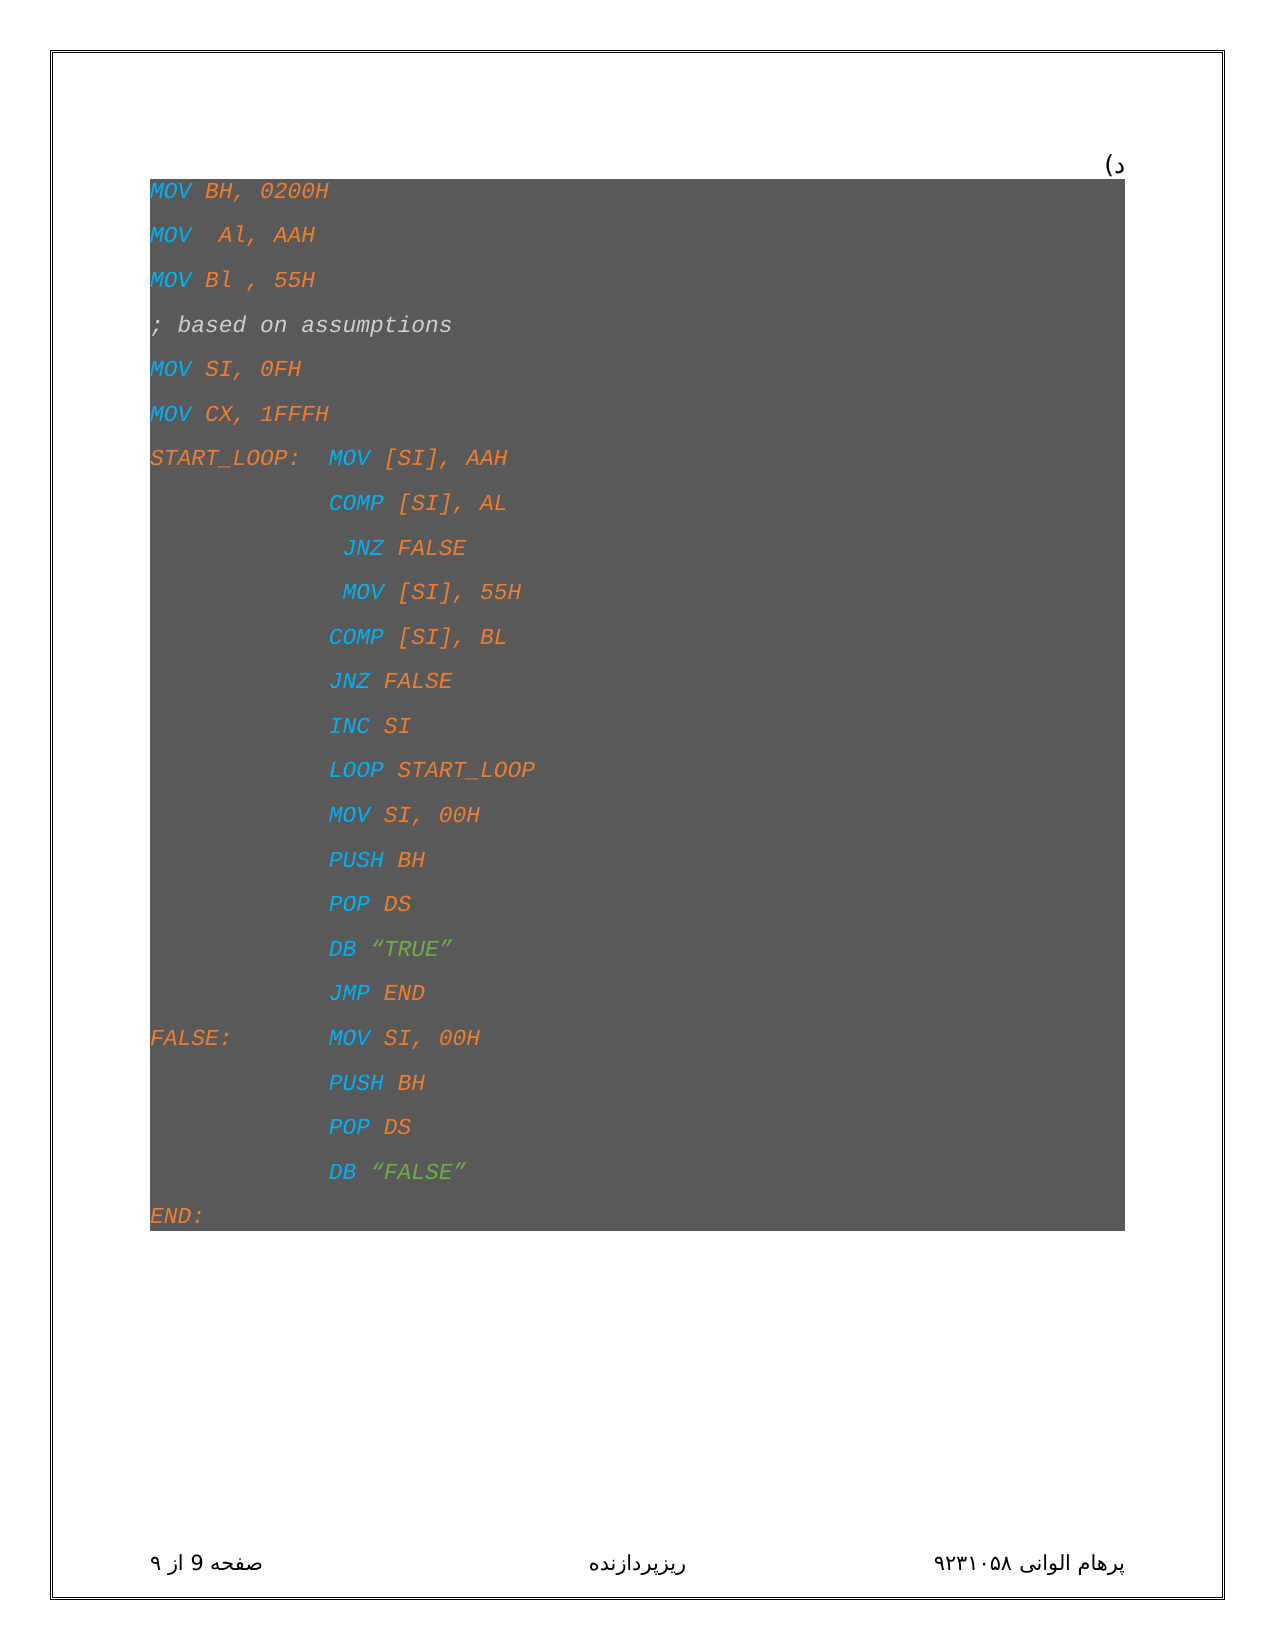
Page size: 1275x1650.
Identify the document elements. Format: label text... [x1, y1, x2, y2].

text PUSH BH [150, 848, 1125, 874]
text DB “FALSE” [150, 1160, 1125, 1186]
text COMP [SI], AL [150, 491, 1125, 517]
text MOV BH, 0200H [150, 179, 1125, 205]
text MOV Bl , 55H [150, 268, 1125, 294]
text MOV [SI], 55H [150, 581, 1125, 606]
text START_LOOP: MOV [SI], AAH [150, 447, 1125, 473]
text DB “TRUE” [150, 937, 1125, 963]
text JMP END [150, 982, 1125, 1008]
text MOV Al, AAH [150, 224, 1125, 250]
text JNZ FALSE [150, 670, 1125, 696]
text COMP [SI], BL [150, 625, 1125, 651]
text POP DS [150, 1116, 1125, 1141]
text PUSH BH [150, 1071, 1125, 1097]
text POP DS [150, 893, 1125, 918]
text INC SI [150, 714, 1125, 740]
text د) [150, 150, 1125, 179]
text MOV CX, 1FFFH [150, 402, 1125, 428]
text JNZ FALSE [150, 536, 1125, 562]
text END: [150, 1205, 1125, 1231]
text ; based on assumptions [150, 313, 1125, 339]
text MOV SI, 0FH [150, 358, 1125, 383]
text FALSE: MOV SI, 00H [150, 1026, 1125, 1052]
text MOV SI, 00H [150, 803, 1125, 829]
text LOOP START_LOOP [150, 759, 1125, 785]
